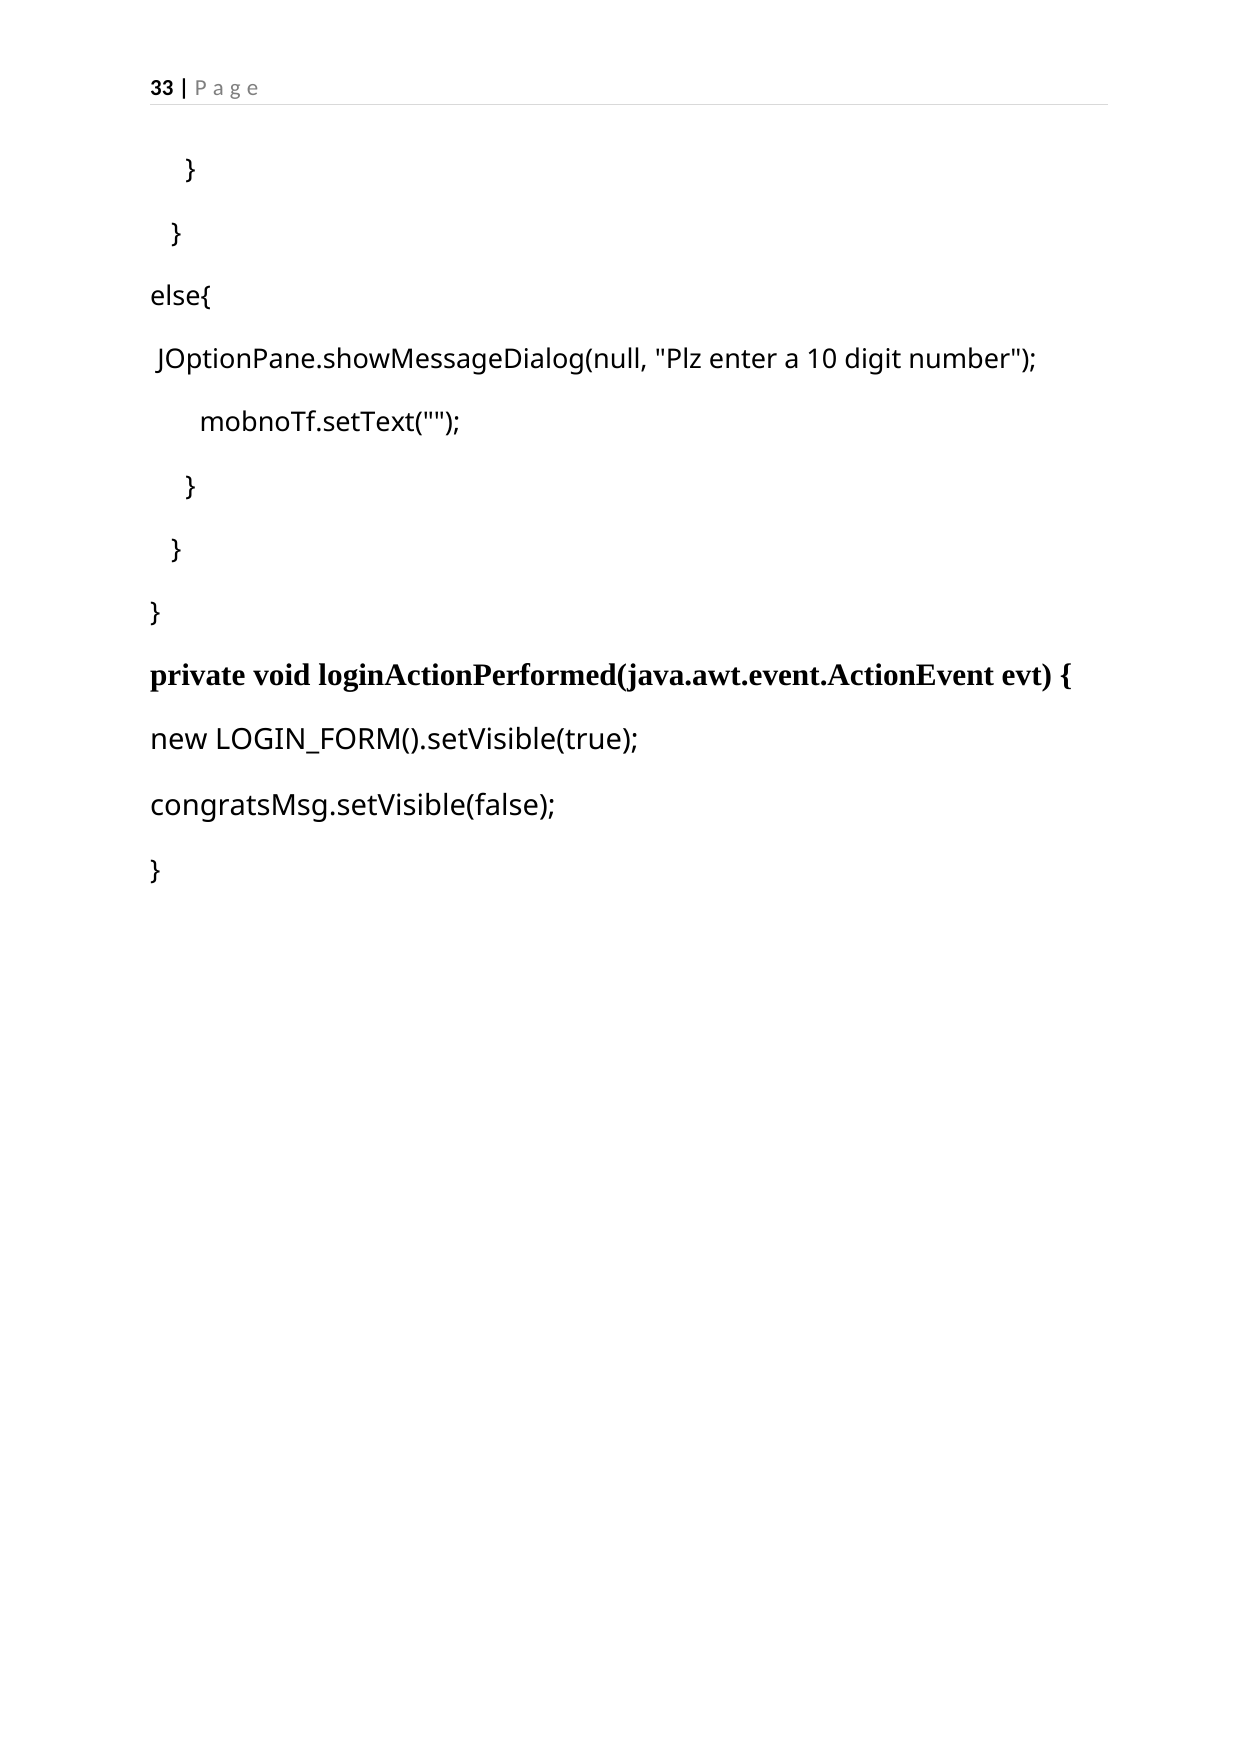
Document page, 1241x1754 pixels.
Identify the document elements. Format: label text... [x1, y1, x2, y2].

text new LOGIN_FORM().setVisible(true); [150, 718, 1108, 758]
text } [150, 529, 1108, 566]
text } [150, 150, 1108, 187]
text } [150, 593, 1108, 629]
text congratsMsg.setVisible(false); [150, 784, 1108, 824]
text JOptionPane.showMessageDialog(null, "Plz enter a 10 digit number"); [150, 340, 1108, 377]
text } [150, 213, 1108, 250]
text private void loginActionPerformed(java.awt.event.ActionEvent evt) { [150, 656, 1108, 692]
text else{ [150, 276, 1108, 313]
text mobnoTf.setText(""); [150, 403, 1108, 440]
text } [150, 466, 1108, 503]
text } [150, 851, 1108, 888]
